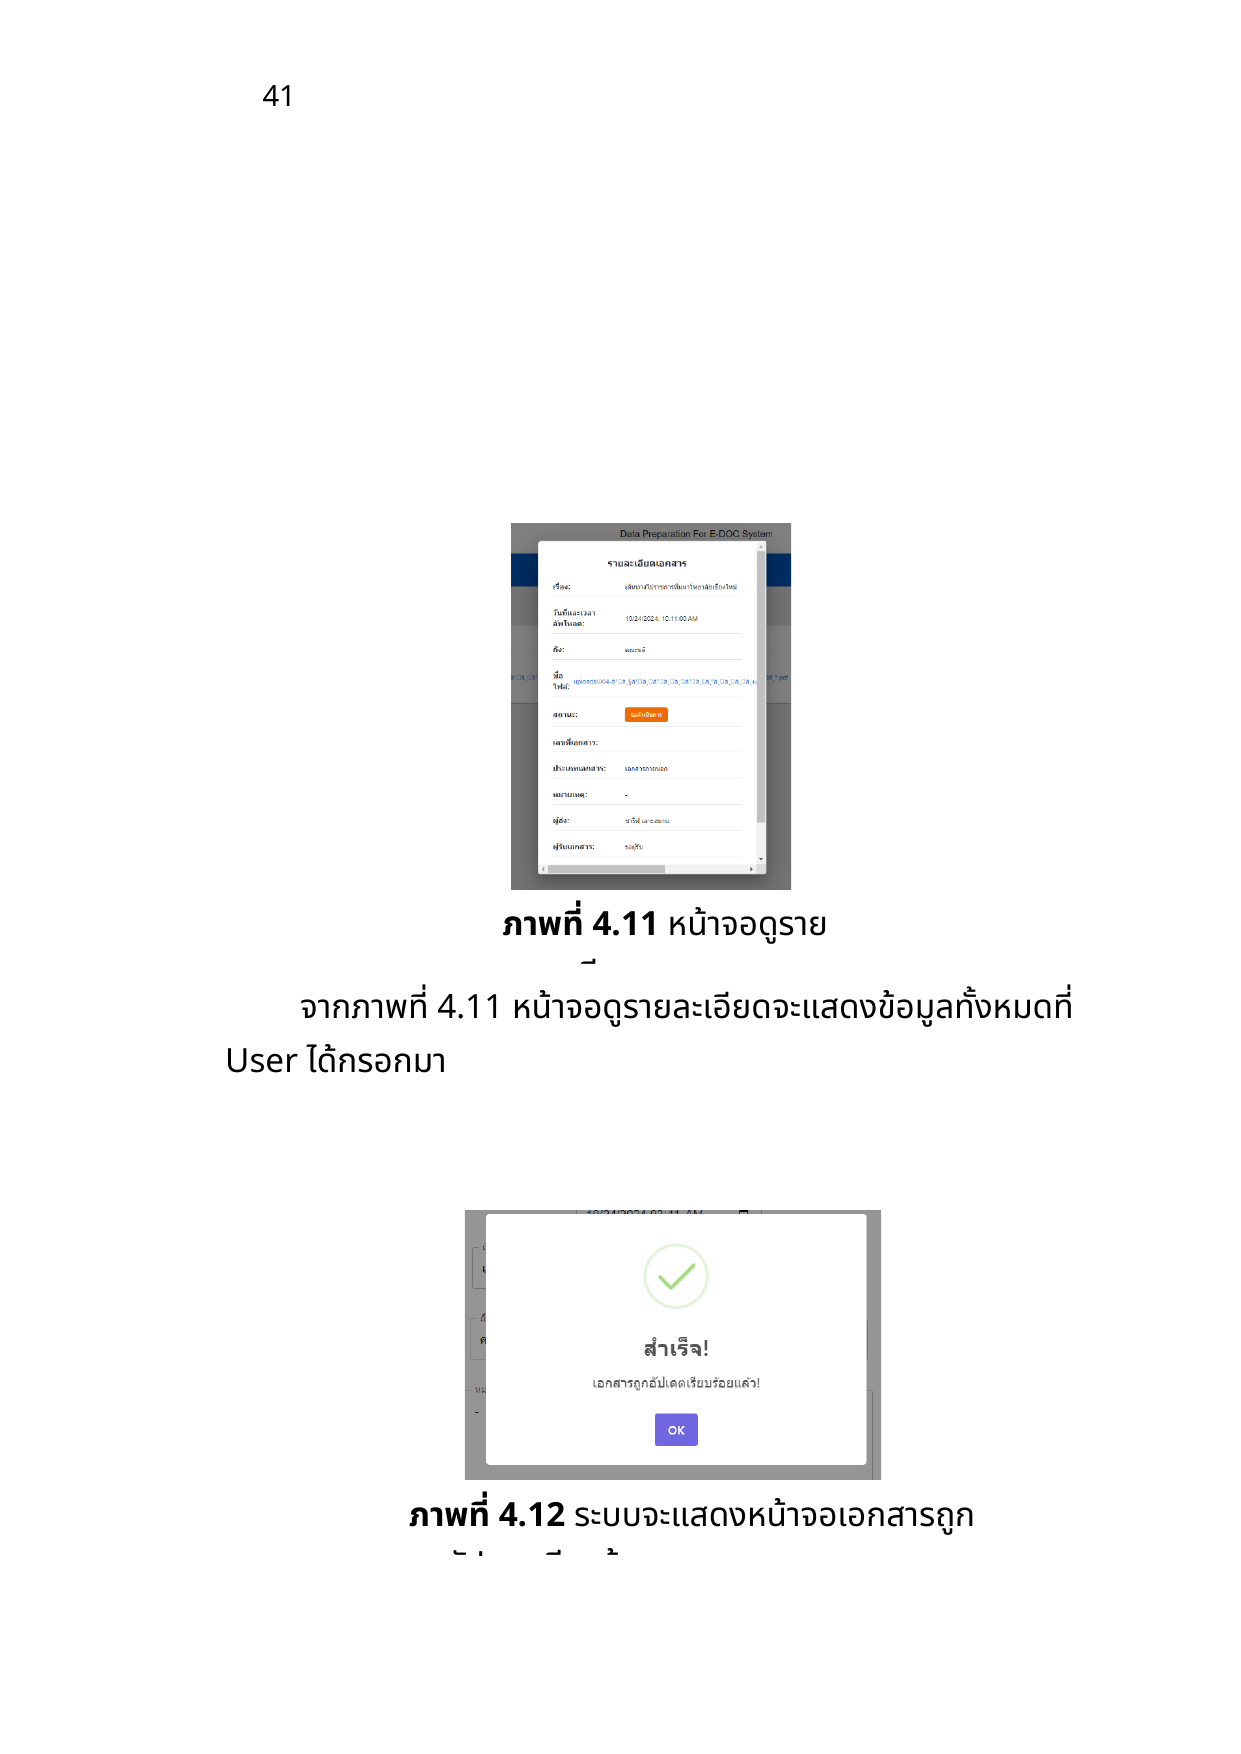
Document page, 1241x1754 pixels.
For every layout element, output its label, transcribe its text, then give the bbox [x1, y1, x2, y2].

picture [511, 523, 792, 890]
text จากภาพที่ 4.11 หน้าจอดูรายละเอียดจะแสดงข้อมูลทั้งหมดที่ User ได้กรอกมา [225, 982, 1090, 1088]
picture [464, 1210, 882, 1480]
